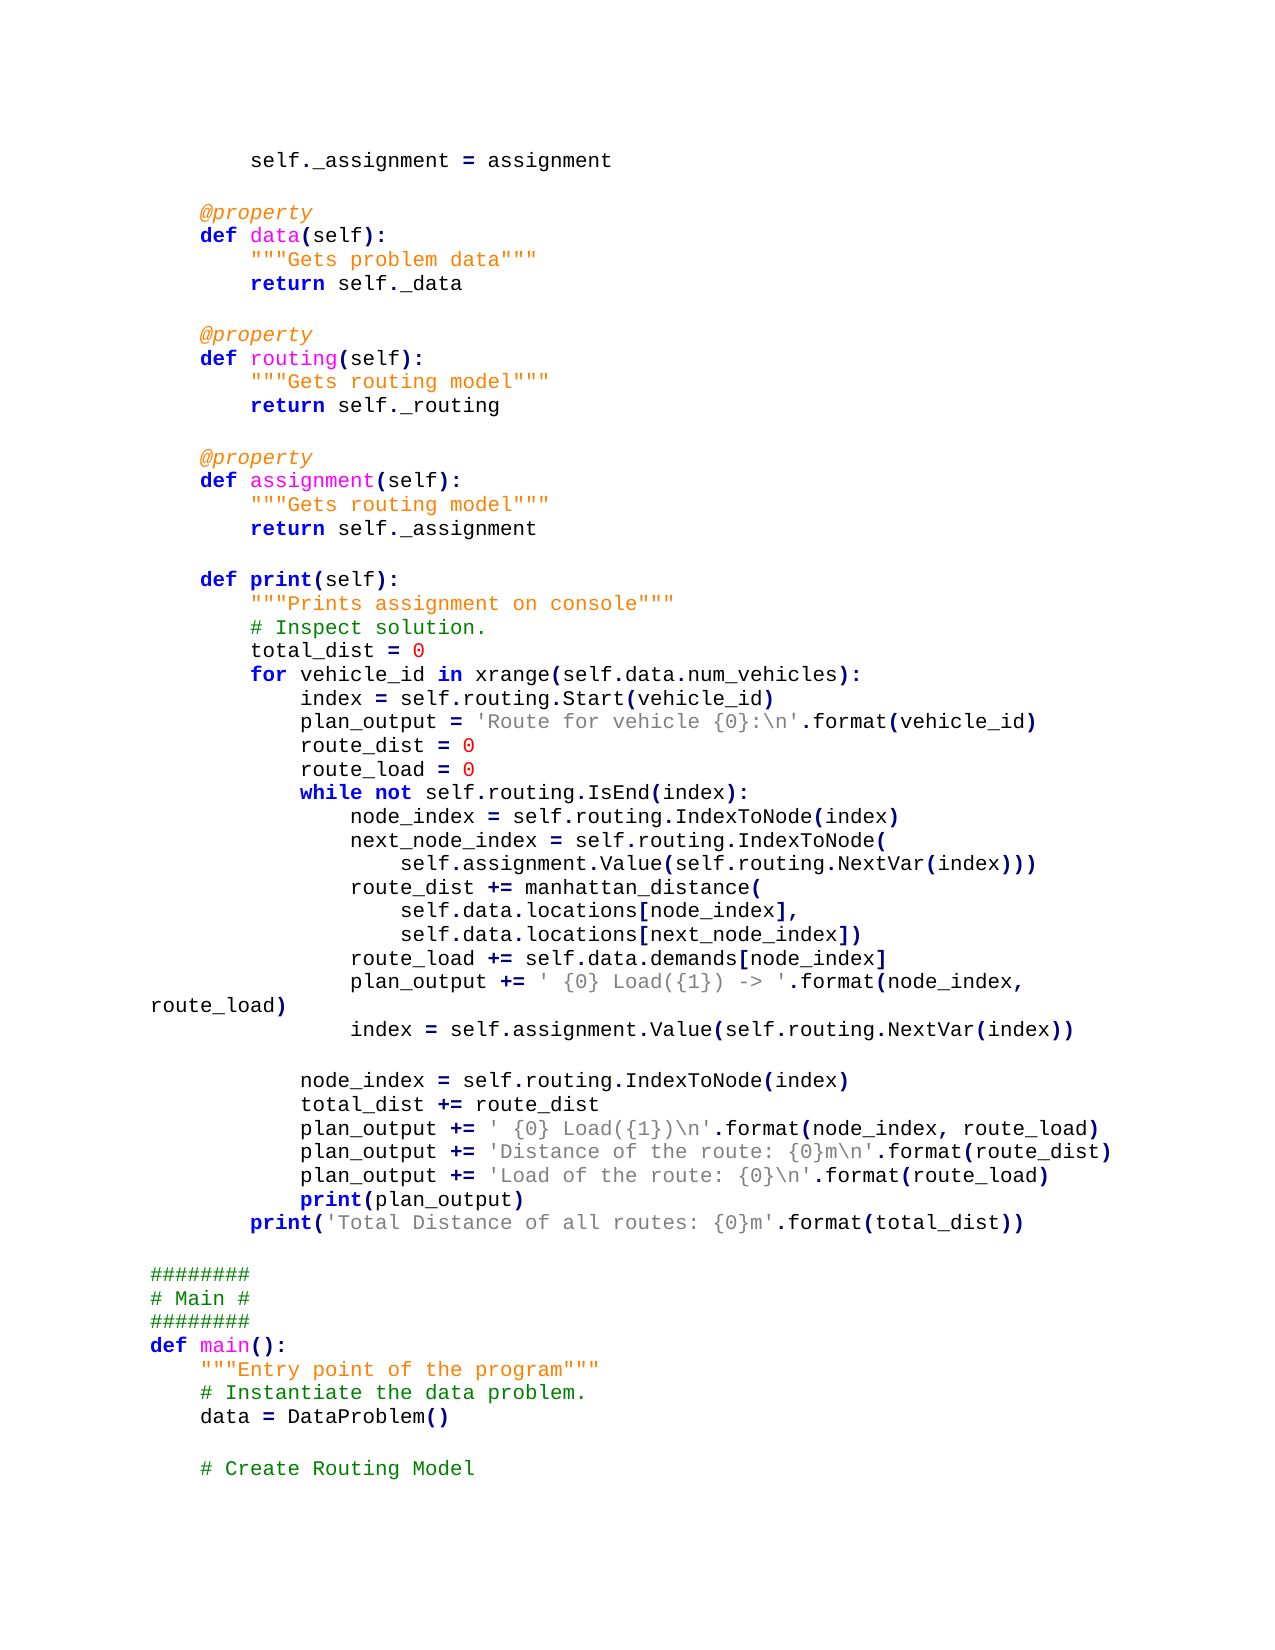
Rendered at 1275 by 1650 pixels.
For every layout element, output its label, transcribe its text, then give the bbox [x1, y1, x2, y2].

text return self._data [150, 273, 1125, 296]
text plan_output += ' {0} Load({1})\n'.format(node_index, route_load) [150, 1118, 1125, 1141]
text def routing(self): [150, 348, 1125, 372]
text ######## [150, 1264, 1125, 1288]
text plan_output = 'Route for vehicle {0}:\n'.format(vehicle_id) [150, 711, 1125, 735]
text route_dist = 0 [150, 735, 1125, 759]
text def data(self): [150, 225, 1125, 249]
text self._assignment = assignment [150, 150, 1125, 174]
text """Gets problem data""" [150, 249, 1125, 273]
text self.data.locations[next_node_index]) [150, 924, 1125, 948]
text route_load = 0 [150, 759, 1125, 782]
text print(plan_output) [150, 1189, 1125, 1212]
text # Instantiate the data problem. [150, 1382, 1125, 1406]
text # Create Routing Model [150, 1457, 1125, 1481]
text index = self.assignment.Value(self.routing.NextVar(index)) [150, 1019, 1125, 1042]
text route_load += self.data.demands[node_index] [150, 948, 1125, 971]
text """Prints assignment on console""" [150, 593, 1125, 617]
text node_index = self.routing.IndexToNode(index) [150, 1070, 1125, 1094]
text self.assignment.Value(self.routing.NextVar(index))) [150, 853, 1125, 877]
text return self._routing [150, 395, 1125, 419]
text next_node_index = self.routing.IndexToNode( [150, 829, 1125, 853]
text def assignment(self): [150, 471, 1125, 494]
text while not self.routing.IsEnd(index): [150, 782, 1125, 806]
text total_dist = 0 [150, 640, 1125, 664]
text ######## [150, 1311, 1125, 1335]
text index = self.routing.Start(vehicle_id) [150, 688, 1125, 711]
text for vehicle_id in xrange(self.data.num_vehicles): [150, 664, 1125, 688]
text def print(self): [150, 569, 1125, 593]
text @property [150, 447, 1125, 471]
text """Gets routing model""" [150, 494, 1125, 518]
text def main(): [150, 1335, 1125, 1358]
text @property [150, 202, 1125, 225]
text plan_output += 'Load of the route: {0}\n'.format(route_load) [150, 1165, 1125, 1189]
text return self._assignment [150, 518, 1125, 541]
text total_dist += route_dist [150, 1094, 1125, 1118]
text data = DataProblem() [150, 1406, 1125, 1429]
text @property [150, 324, 1125, 348]
text plan_output += ' {0} Load({1}) -> '.format(node_index, route_load) [150, 971, 1125, 1019]
text """Entry point of the program""" [150, 1358, 1125, 1382]
text self.data.locations[node_index], [150, 901, 1125, 924]
text """Gets routing model""" [150, 372, 1125, 395]
text route_dist += manhattan_distance( [150, 877, 1125, 901]
text # Main # [150, 1288, 1125, 1311]
text print('Total Distance of all routes: {0}m'.format(total_dist)) [150, 1212, 1125, 1236]
text # Inspect solution. [150, 617, 1125, 640]
text plan_output += 'Distance of the route: {0}m\n'.format(route_dist) [150, 1141, 1125, 1165]
text node_index = self.routing.IndexToNode(index) [150, 806, 1125, 829]
